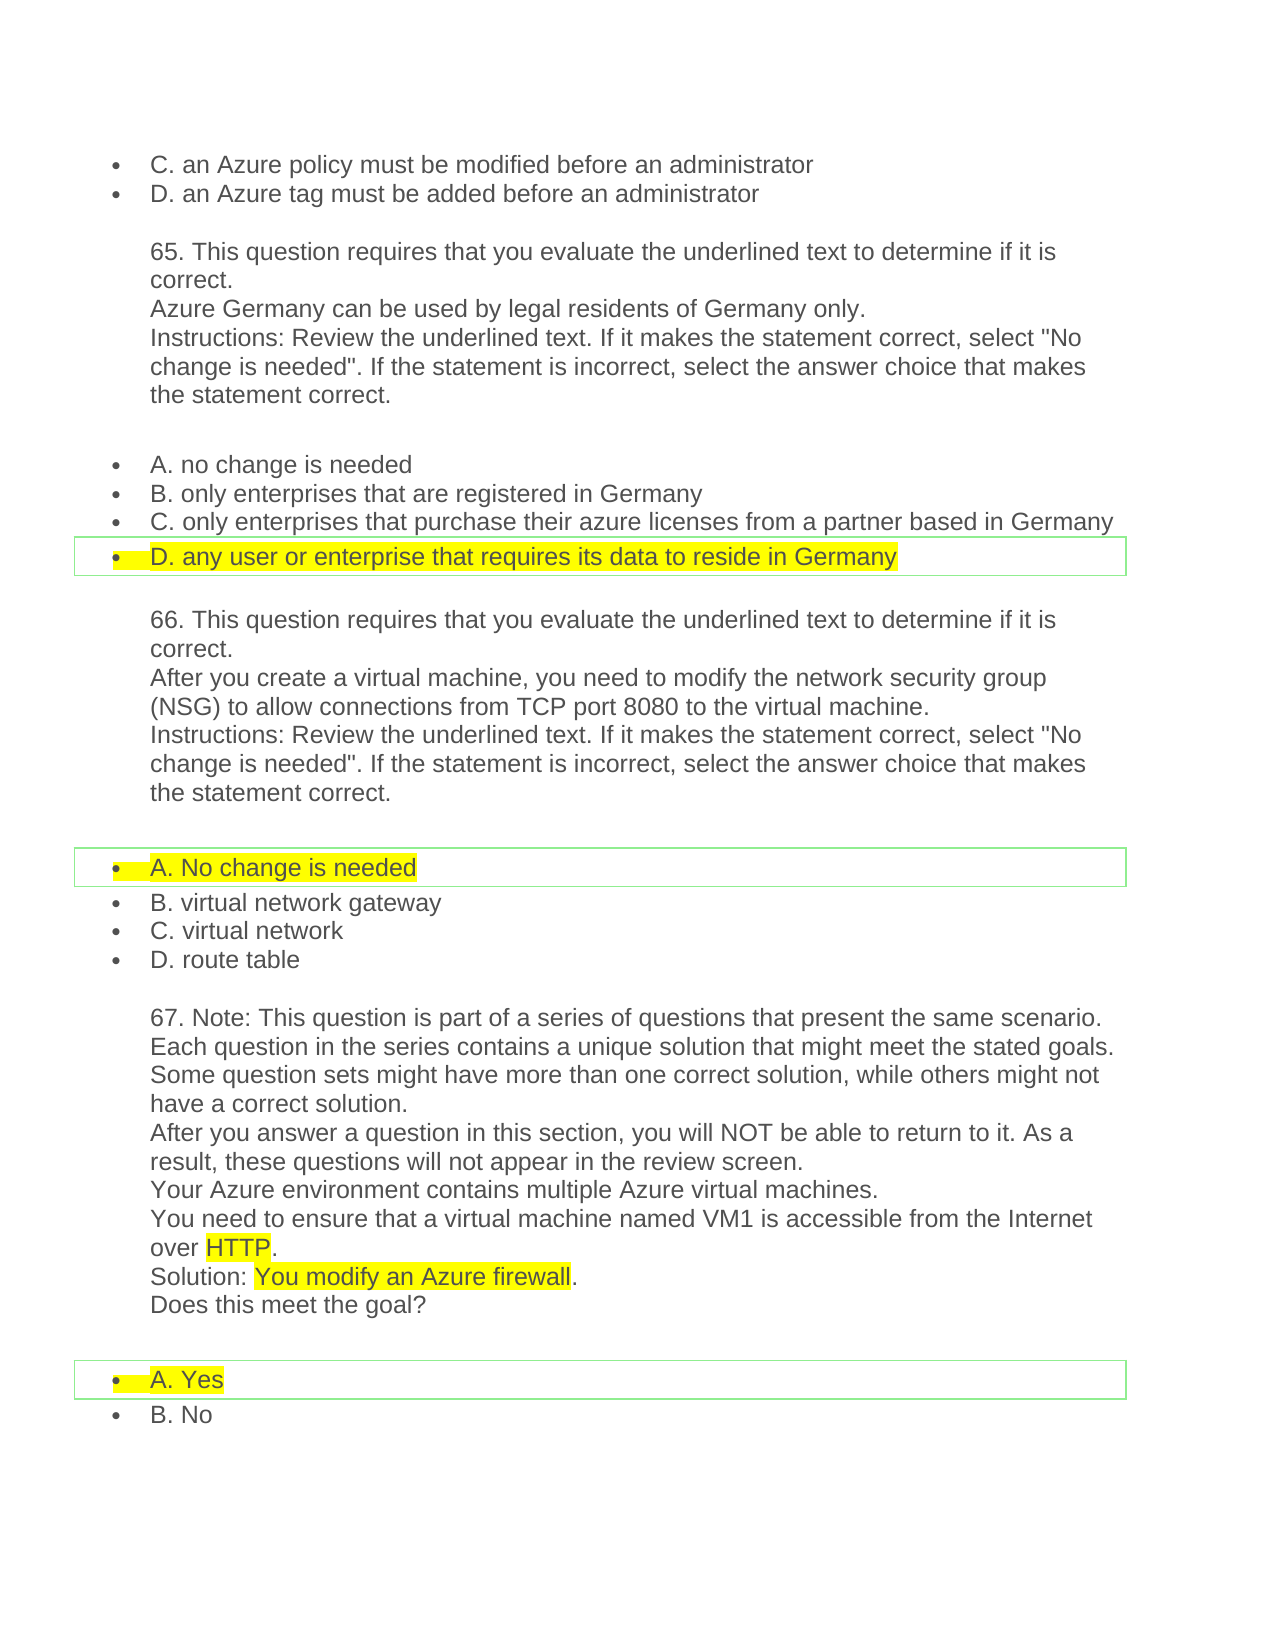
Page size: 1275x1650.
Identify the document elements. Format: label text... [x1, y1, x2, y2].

list D. route table [112, 945, 1125, 974]
list A. no change is needed [112, 450, 1125, 478]
list A. Yes [75, 1361, 1125, 1398]
text 67. Note: This question is part of a series of questions that present the same scenario. Each question in the series contains a unique solution that might meet the stated goals. Some question sets might have more than one correct solution, while others might not have a correct solution. After you answer a question in this section, you will NOT be able to return to it. As a result, these questions will not appear in the review screen. Your Azure environment contains multiple Azure virtual machines. You need to ensure that a virtual machine named VM1 is accessible from the Internet over HTTP. Solution: You modify an Azure firewall. Does this meet the goal? [150, 1003, 1125, 1319]
list A. No change is needed [75, 849, 1125, 886]
list C. only enterprises that purchase their azure licenses from a partner based in Germany [112, 507, 1125, 536]
list D. an Azure tag must be added before an administrator [112, 179, 1125, 207]
text 65. This question requires that you evaluate the underlined text to determine if it is correct. Azure Germany can be used by legal residents of Germany only. Instructions: Review the underlined text. If it makes the statement correct, select "No change is needed". If the statement is incorrect, select the answer choice that makes the statement correct. [150, 237, 1125, 409]
list D. any user or enterprise that requires its data to reside in Germany [75, 538, 1125, 575]
list C. an Azure policy must be modified before an administrator [112, 150, 1125, 179]
list B. virtual network gateway [112, 887, 1125, 916]
list B. only enterprises that are registered in Germany [112, 478, 1125, 507]
list B. No [112, 1400, 1125, 1429]
list C. virtual network [112, 916, 1125, 945]
text 66. This question requires that you evaluate the underlined text to determine if it is correct. After you create a virtual machine, you need to modify the network security group (NSG) to allow connections from TCP port 8080 to the virtual machine. Instructions: Review the underlined text. If it makes the statement correct, select "No change is needed". If the statement is incorrect, select the answer choice that makes the statement correct. [150, 605, 1125, 807]
